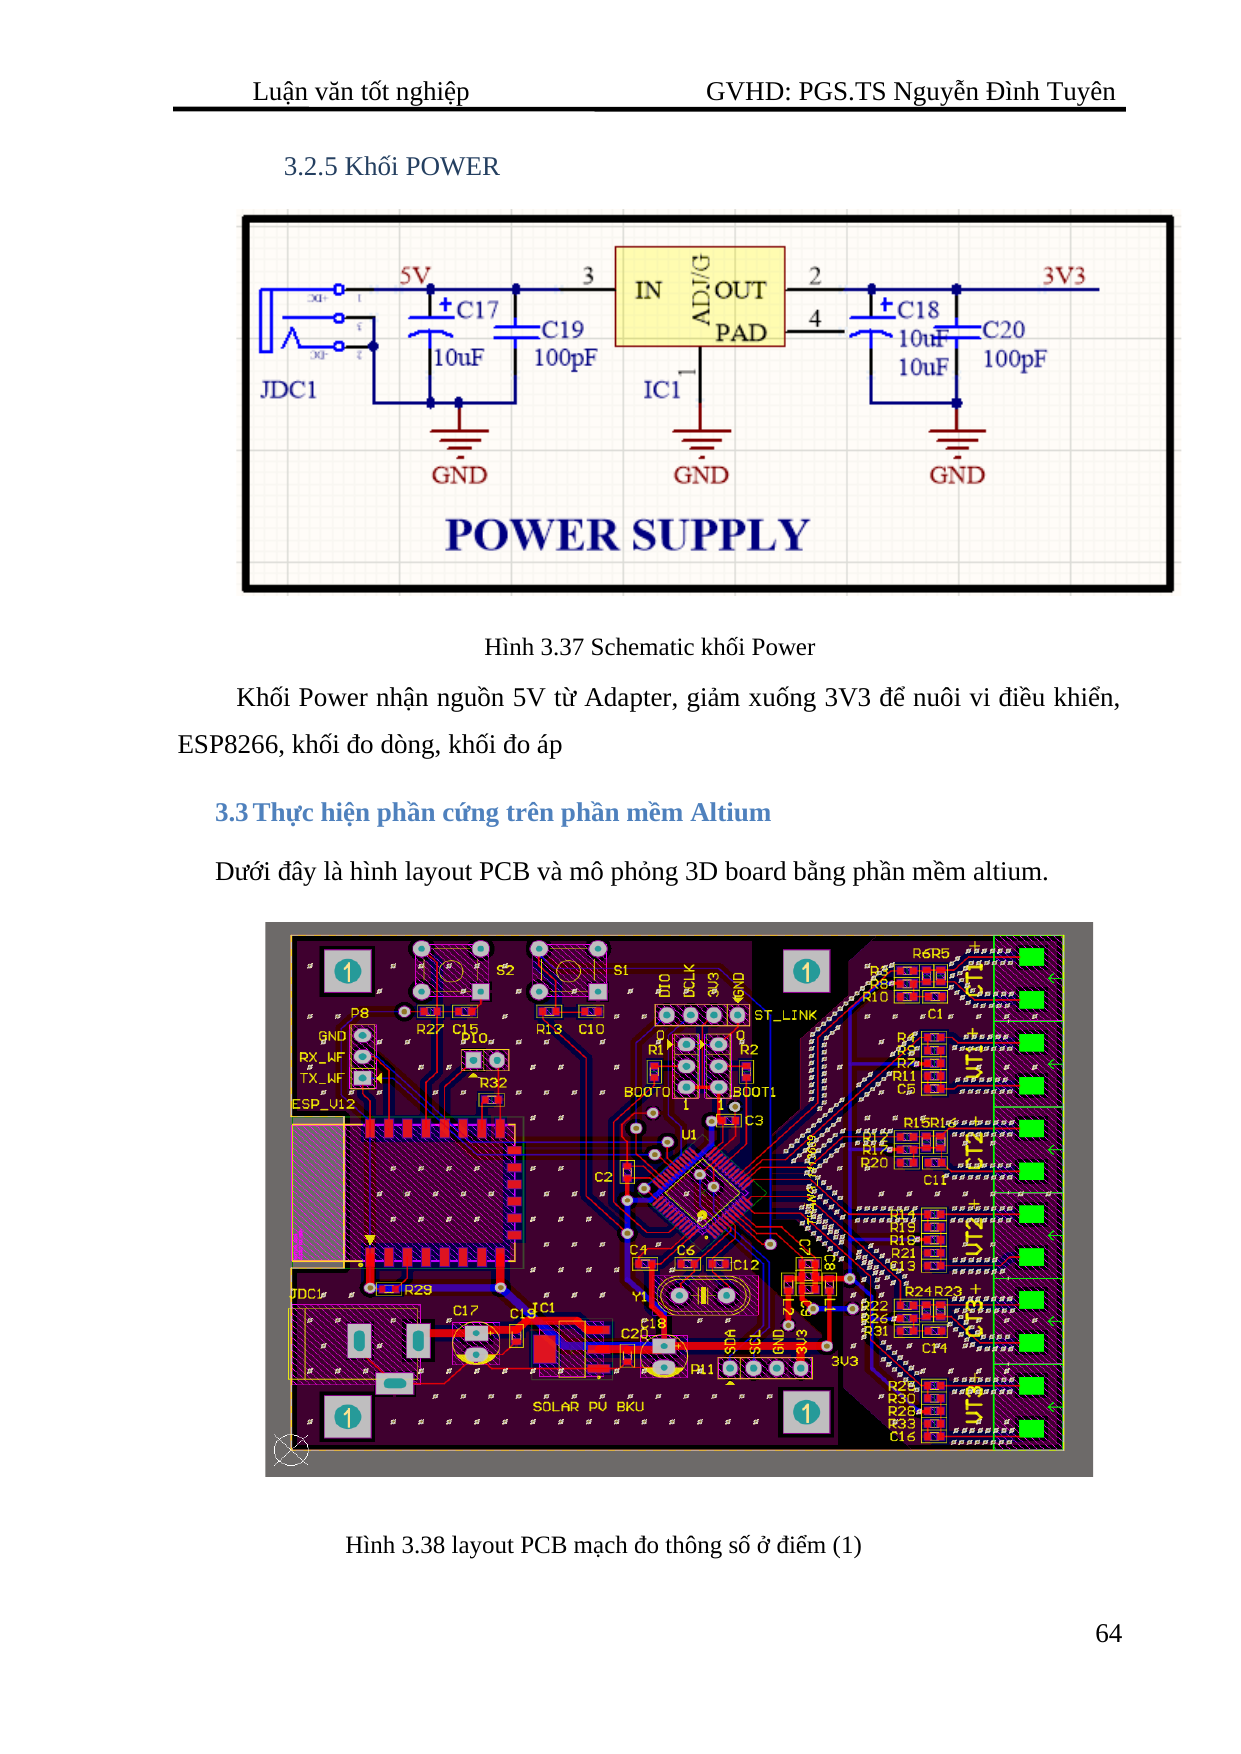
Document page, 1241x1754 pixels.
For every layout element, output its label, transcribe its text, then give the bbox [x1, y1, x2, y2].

text Khối Power nhận nguồn 5V từ Adapter, giảm xuống 3V3 để nuôi vi điều khiển, ESP8266, khối đo dòng, khối đo áp [177, 681, 1122, 759]
subtitle Thực hiện phần cứng trên phần mềm Altium [215, 796, 1122, 827]
subtitle 3.2.5 Khối POWER [177, 150, 1122, 181]
picture [265, 922, 1094, 1477]
text Dưới đây là hình layout PCB và mô phỏng 3D board bằng phần mềm altium. [215, 855, 1122, 886]
picture [236, 209, 1182, 596]
